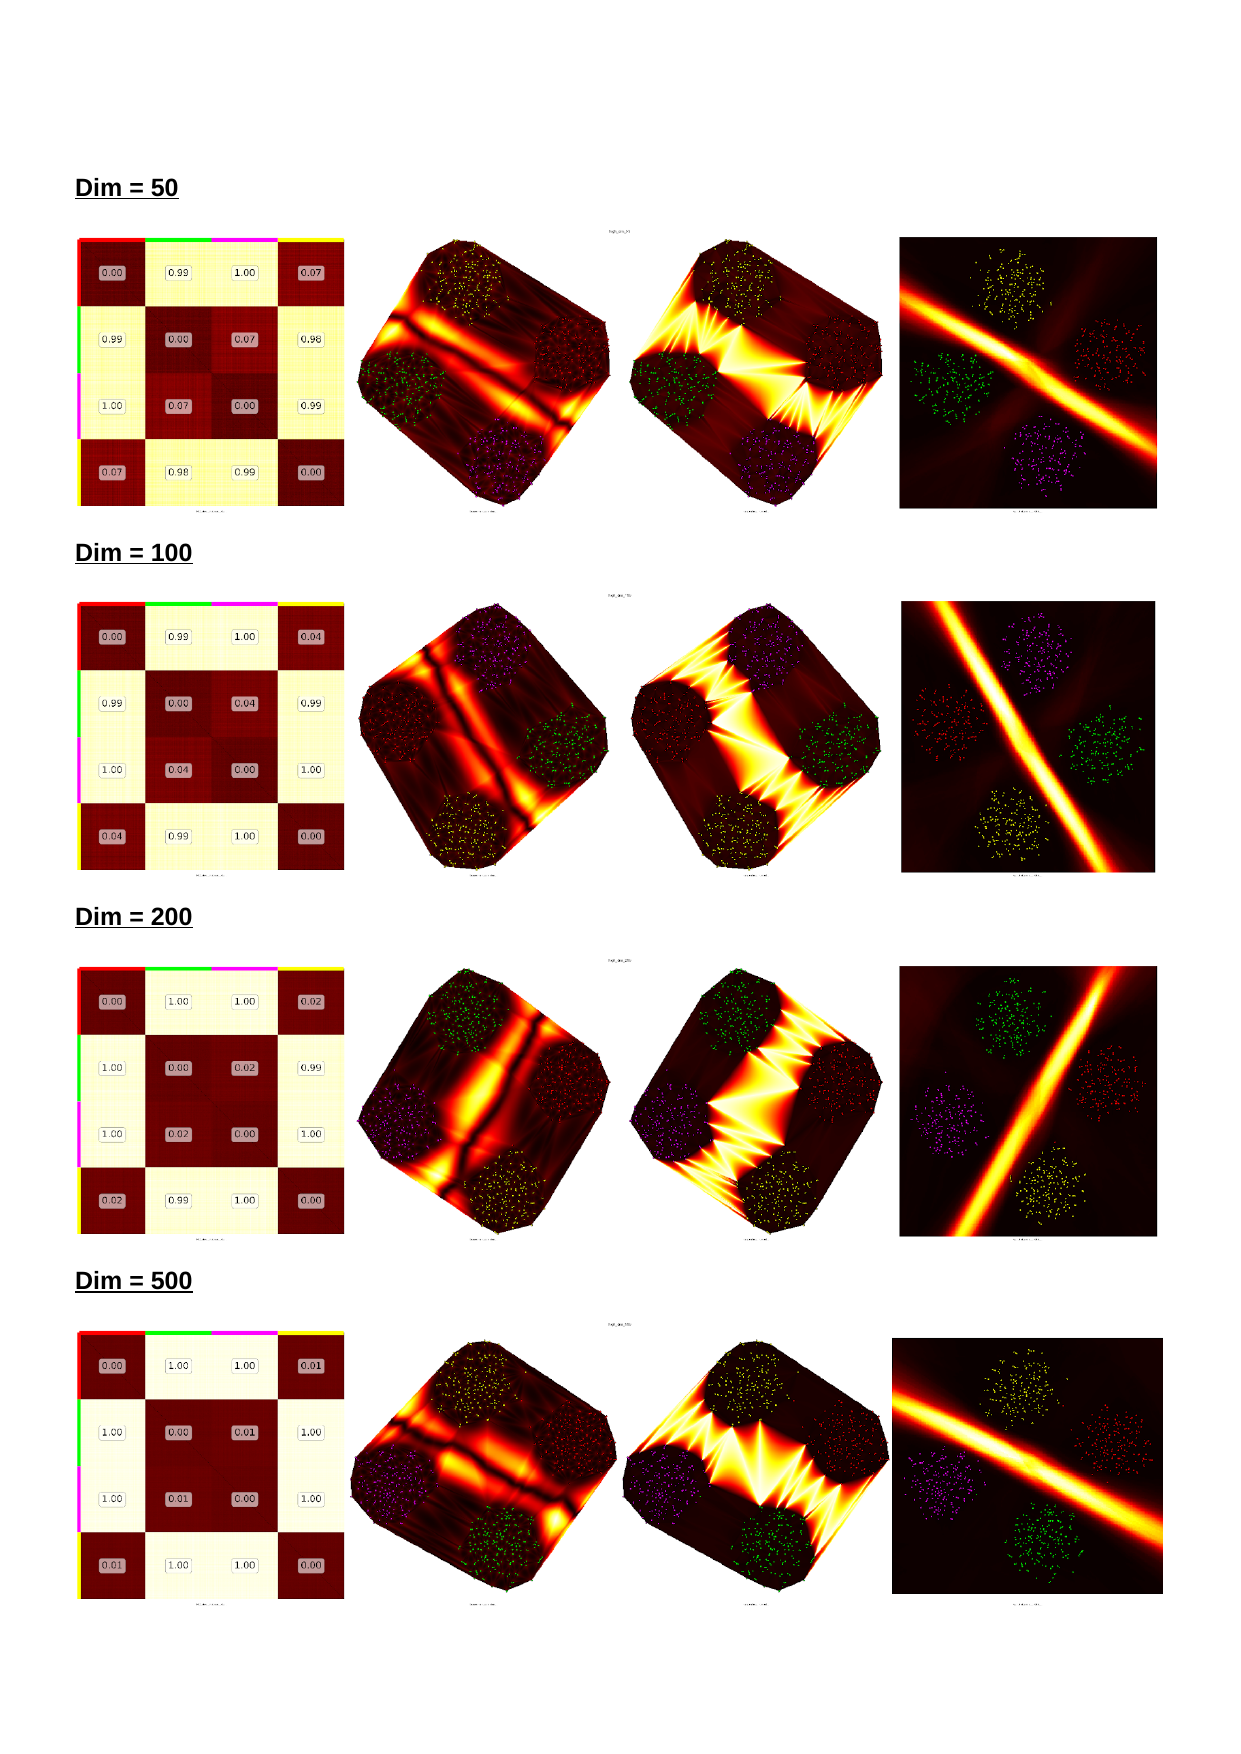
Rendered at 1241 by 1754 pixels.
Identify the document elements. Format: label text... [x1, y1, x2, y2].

text Dim = 500 [75, 1266, 1165, 1295]
picture [75, 227, 1163, 513]
text Dim = 200 [75, 902, 1165, 931]
picture [75, 956, 1163, 1241]
picture [75, 1320, 1163, 1606]
picture [75, 591, 1163, 877]
text Dim = 100 [75, 538, 1165, 566]
text Dim = 50 [75, 173, 1165, 202]
